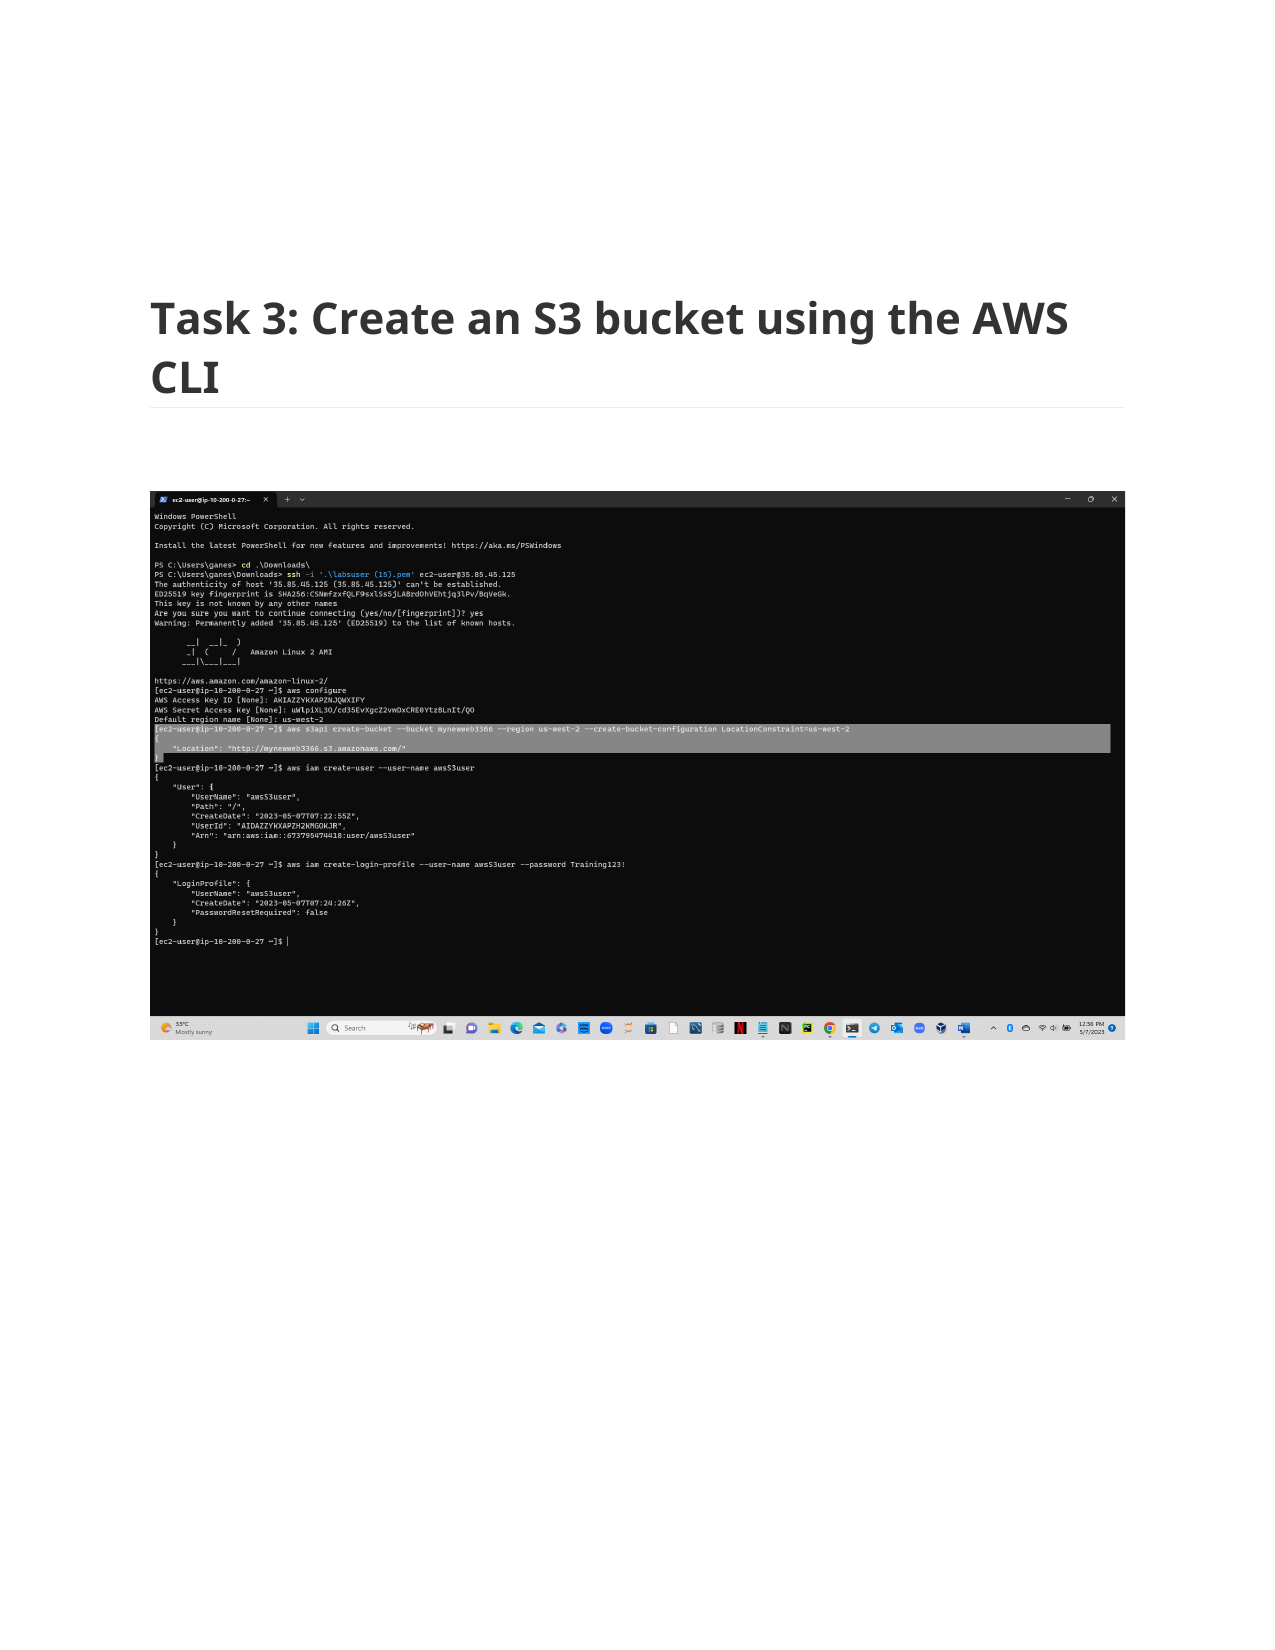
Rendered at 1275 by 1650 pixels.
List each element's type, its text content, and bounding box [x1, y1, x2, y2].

subtitle Task 3: Create an S3 bucket using the AWS CLI [150, 287, 1125, 407]
picture [150, 491, 1125, 1040]
